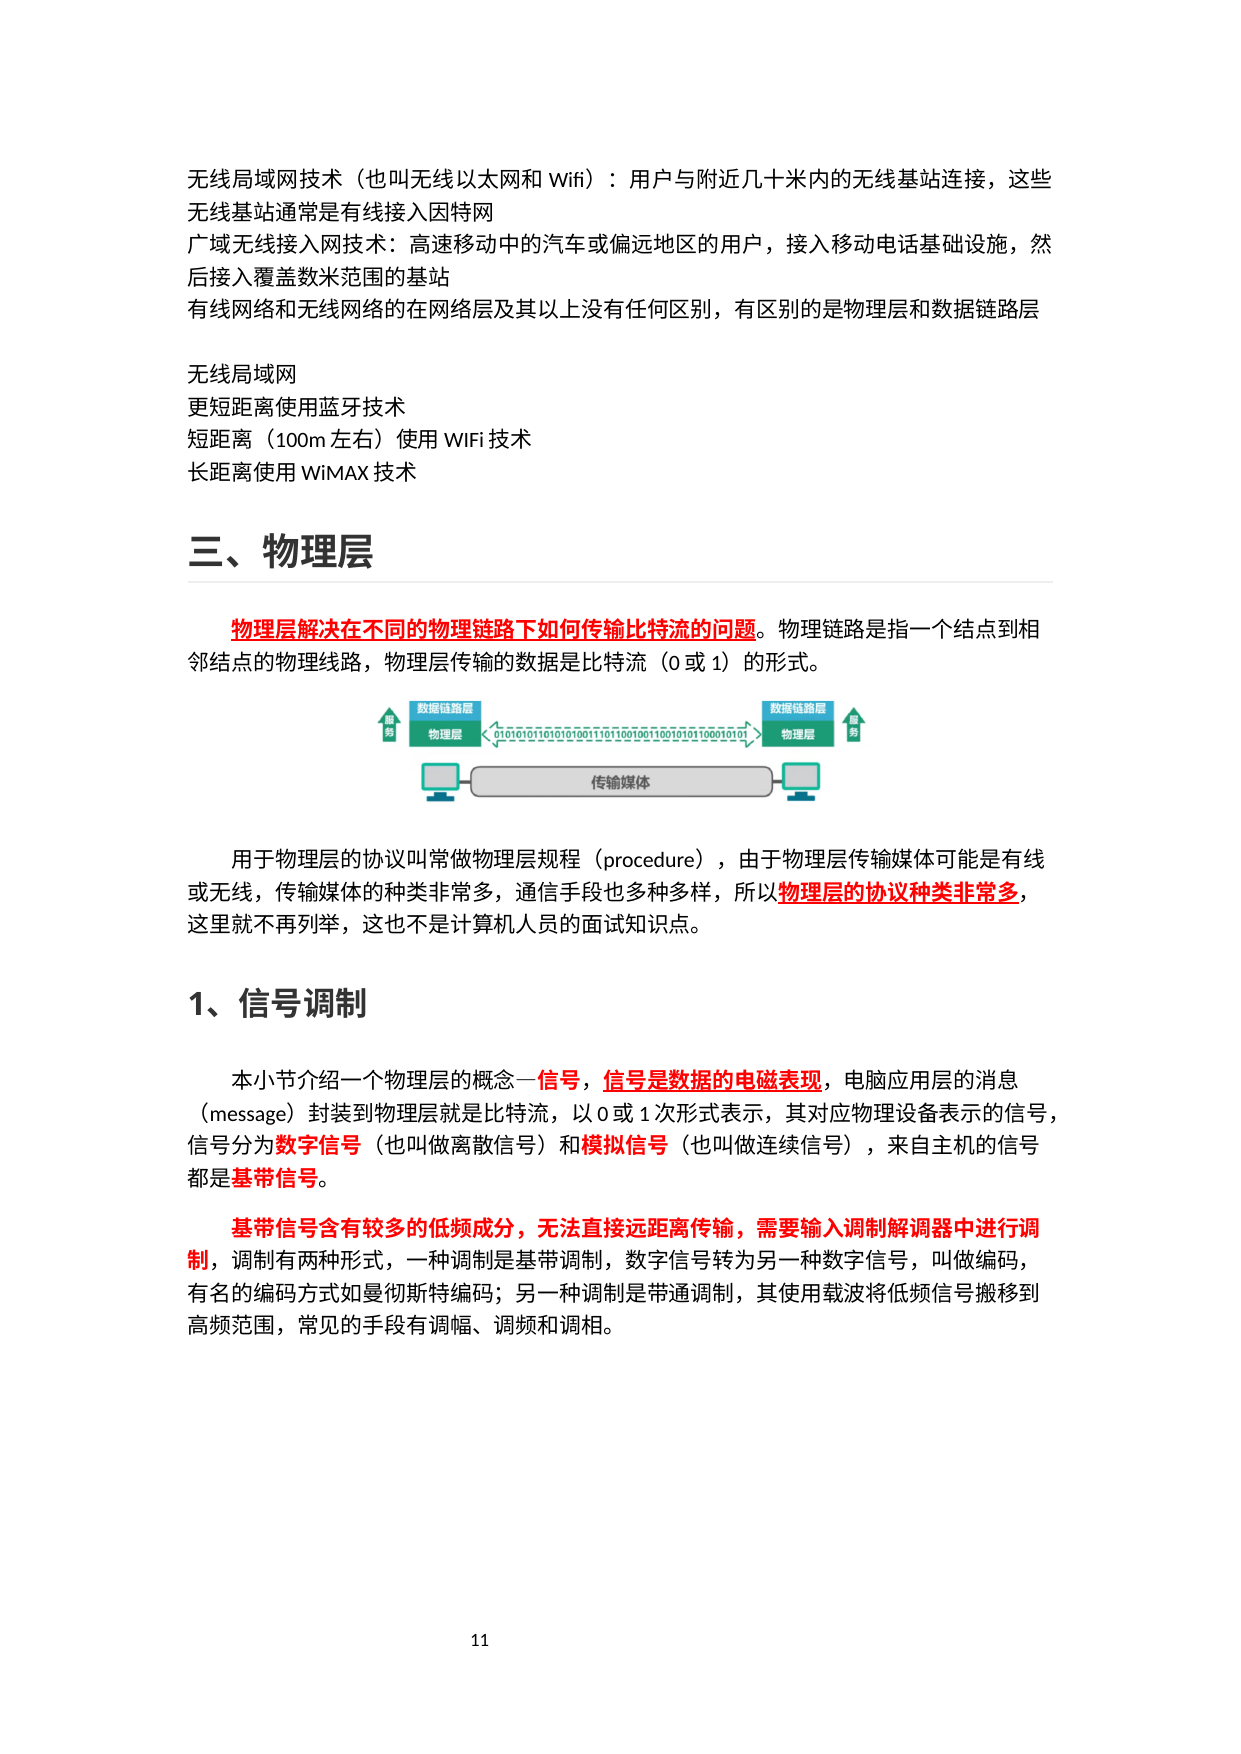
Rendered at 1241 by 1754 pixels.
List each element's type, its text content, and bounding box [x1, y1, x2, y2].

text 基带信号含有较多的低频成分，无法直接远距离传输，需要输入调制解调器中进行调制，调制有两种形式，一种调制是基带调制，数字信号转为另一种数字信号，叫做编码，有名的编码方式如曼彻斯特编码；另一种调制是带通调制，其使用载波将低频信号搬移到高频范围，常见的手段有调幅、调频和调相。 [187, 1210, 1053, 1340]
list 无线局域网技术（也叫无线以太网和Wifi）：用户与附近几十米内的无线基站连接，这些无线基站通常是有线接入因特网 [187, 162, 1053, 227]
list 更短距离使用蓝牙技术 [187, 389, 1053, 422]
subtitle 三、物理层 [187, 516, 1053, 583]
picture [365, 694, 876, 807]
list 有线网络和无线网络的在网络层及其以上没有任何区别，有区别的是物理层和数据链路层 [187, 292, 1053, 324]
text 用于物理层的协议叫常做物理层规程（procedure），由于物理层传输媒体可能是有线或无线，传输媒体的种类非常多，通信手段也多种多样，所以物理层的协议种类非常多，这里就不再列举，这也不是计算机人员的面试知识点。 [187, 842, 1053, 939]
list 无线局域网 [187, 357, 1053, 389]
text 物理层解决在不同的物理链路下如何传输比特流的问题。物理链路是指一个结点到相邻结点的物理线路，物理层传输的数据是比特流（0或1）的形式。 [187, 612, 1053, 677]
text 本小节介绍一个物理层的概念—信号，信号是数据的电磁表现，电脑应用层的消息（message）封装到物理层就是比特流，以0或1次形式表示，其对应物理设备表示的信号，信号分为数字信号（也叫做离散信号）和模拟信号（也叫做连续信号），来自主机的信号都是基带信号。 [187, 1063, 1053, 1193]
list 广域无线接入网技术：高速移动中的汽车或偏远地区的用户，接入移动电话基础设施，然后接入覆盖数米范围的基站 [187, 227, 1053, 292]
list 长距离使用WiMAX技术 [187, 454, 1053, 487]
subtitle 1、信号调制 [187, 968, 1053, 1033]
list 短距离（100m左右）使用WIFi技术 [187, 422, 1053, 454]
